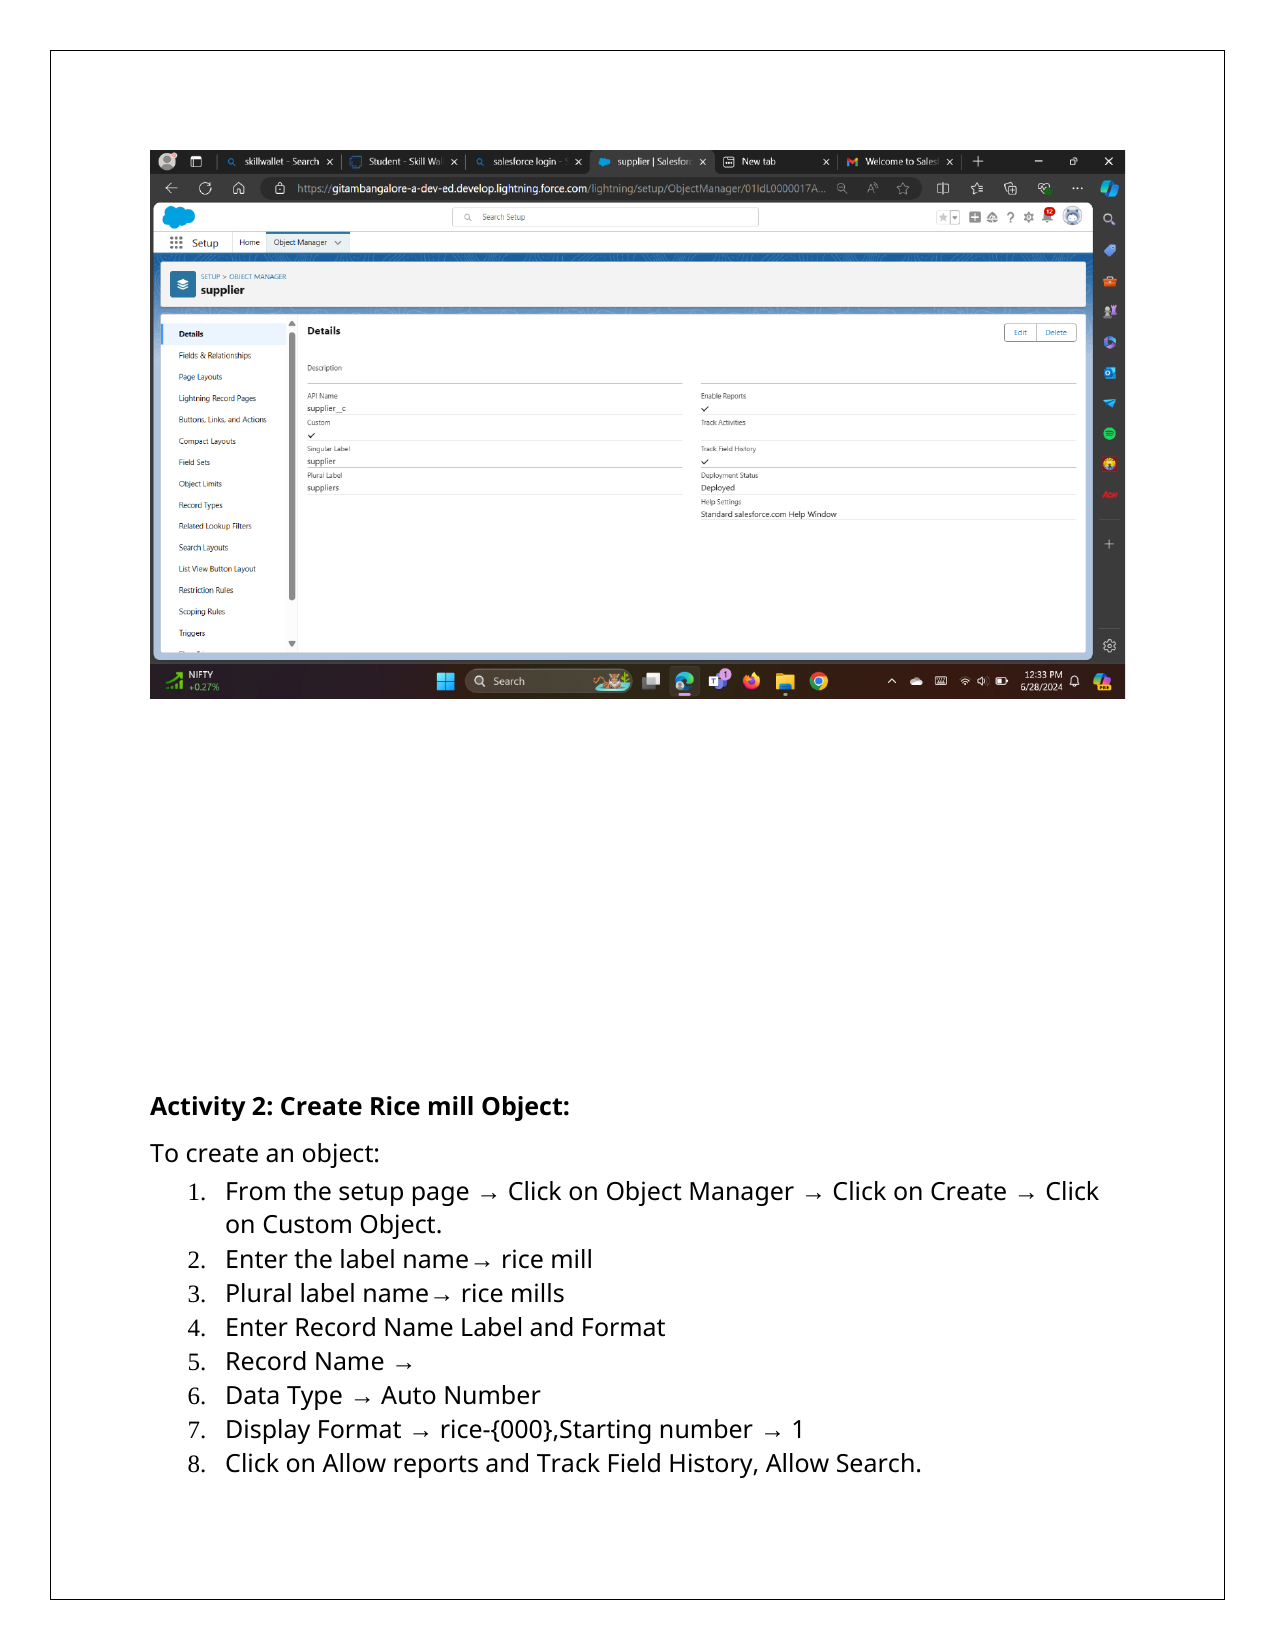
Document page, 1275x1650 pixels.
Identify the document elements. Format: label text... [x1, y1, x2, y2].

text To create an object: [150, 1135, 1125, 1169]
list Click on Allow reports and Track Field History, Allow Search. [187, 1446, 1100, 1480]
list Plural label name→ rice mills [187, 1275, 1100, 1309]
list Data Type → Auto Number [187, 1377, 1100, 1412]
picture [150, 150, 1125, 699]
text Activity 2: Create Rice mill Object: [150, 1089, 1125, 1123]
list Enter the label name→ rice mill [187, 1241, 1100, 1275]
list Record Name → [187, 1343, 1100, 1377]
list Display Format → rice-{000},Starting number → 1 [187, 1412, 1100, 1446]
list Enter Record Name Label and Format [187, 1309, 1100, 1343]
list From the setup page → Click on Object Manager → Click on Create → Click on Custom Object. [187, 1173, 1100, 1241]
